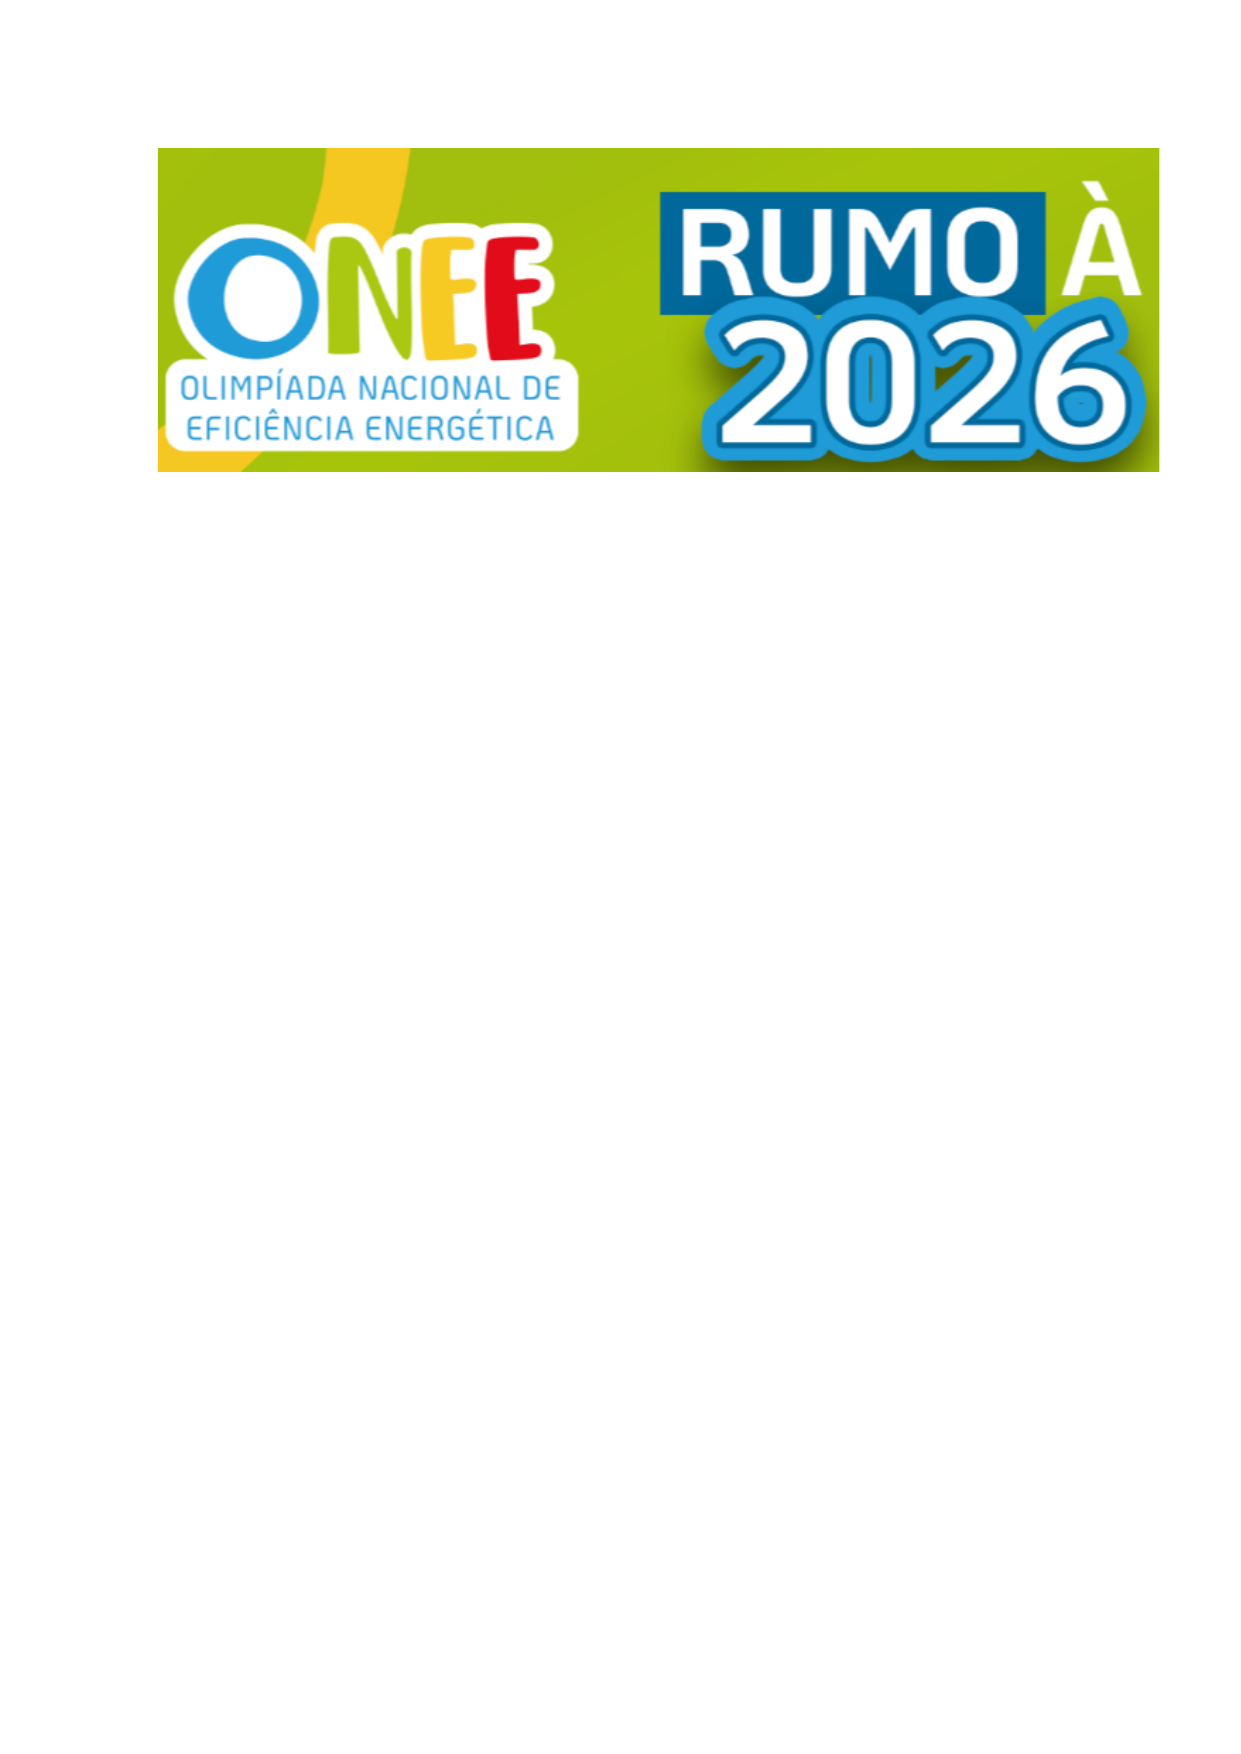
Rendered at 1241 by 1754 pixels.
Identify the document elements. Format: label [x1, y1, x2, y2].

picture [157, 148, 1160, 472]
